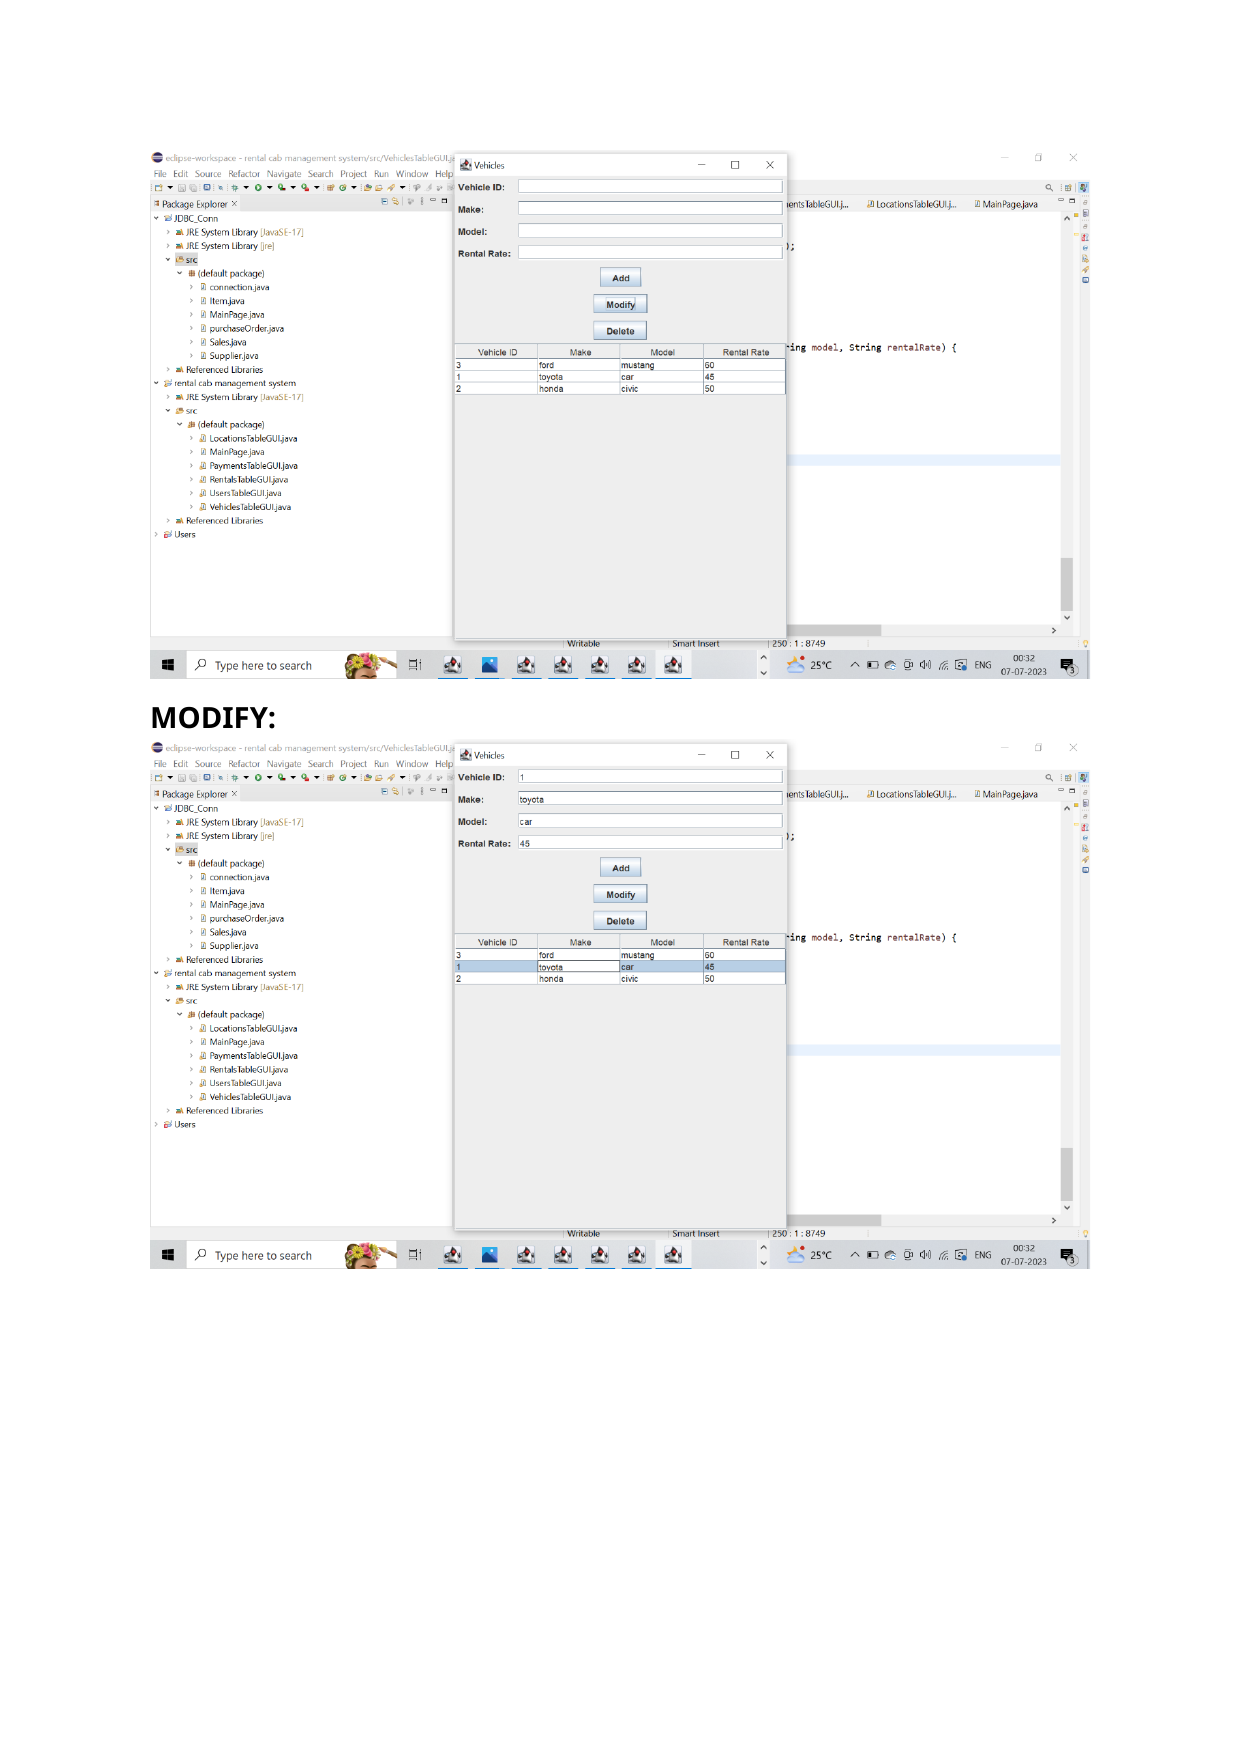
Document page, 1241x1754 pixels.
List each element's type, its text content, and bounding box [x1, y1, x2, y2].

picture [150, 739, 1091, 1269]
text MODIFY: [150, 698, 1090, 739]
picture [150, 150, 1091, 679]
